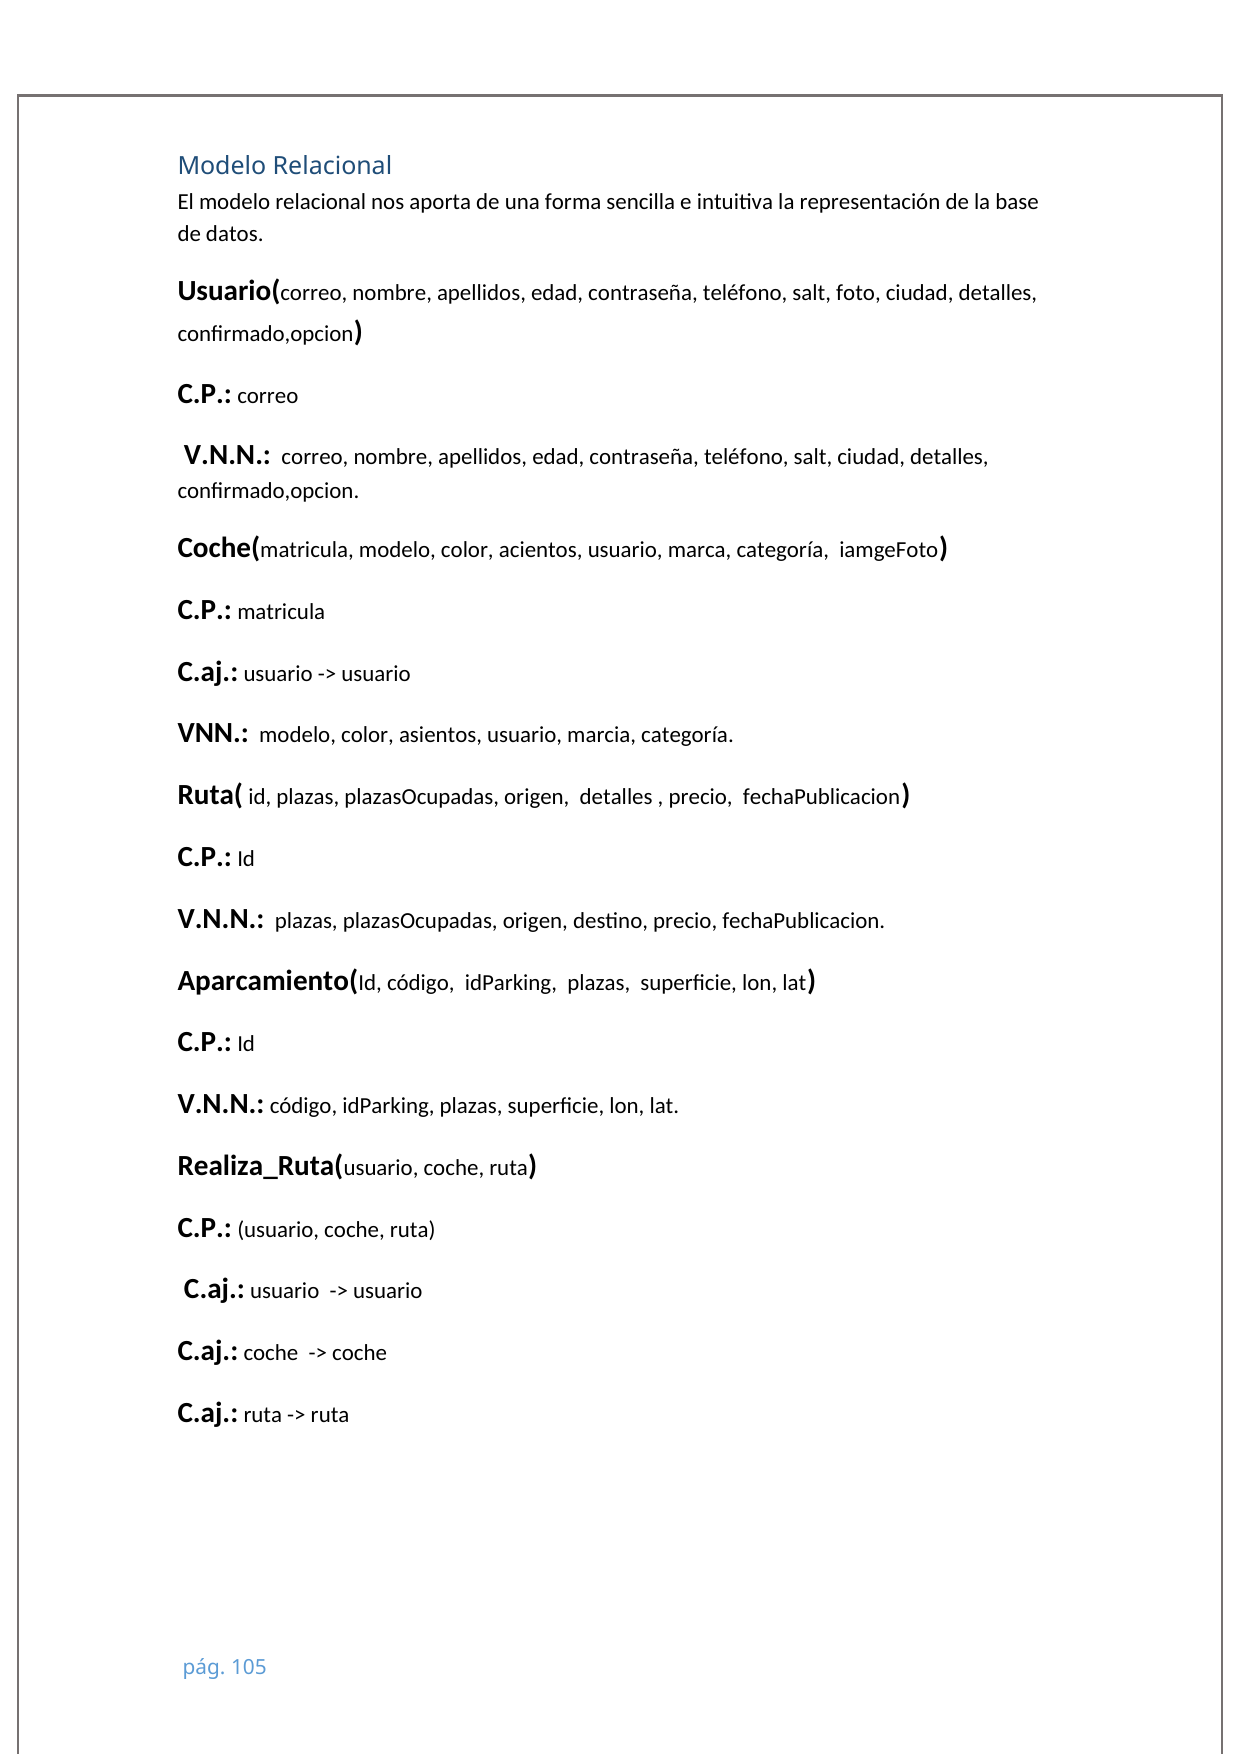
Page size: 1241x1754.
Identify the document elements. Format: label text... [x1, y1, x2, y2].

text C.P.: Id [177, 838, 1063, 874]
text VNN.: modelo, color, asientos, usuario, marcia, categoría. [177, 714, 1063, 750]
text Coche(matricula, modelo, color, acientos, usuario, marca, categoría, iamgeFoto) [177, 529, 1063, 565]
text Aparcamiento(Id, código, idParking, plazas, superficie, lon, lat) [177, 962, 1063, 997]
text Usuario(correo, nombre, apellidos, edad, contraseña, teléfono, salt, foto, ciudad, detalles, confirmado,opcion) [177, 272, 1063, 348]
text C.aj.: coche -> coche [177, 1332, 1063, 1368]
text C.aj.: usuario -> usuario [177, 1271, 1063, 1306]
text C.aj.: ruta -> ruta [177, 1394, 1063, 1430]
text C.P.: (usuario, coche, ruta) [177, 1209, 1063, 1244]
text V.N.N.: código, idParking, plazas, superficie, lon, lat. [177, 1085, 1063, 1121]
text C.P.: matricula [177, 591, 1063, 627]
text V.N.N.: correo, nombre, apellidos, edad, contraseña, teléfono, salt, ciudad, detalles, confirmado,opcion. [177, 436, 1063, 504]
text C.P.: Id [177, 1023, 1063, 1059]
text C.P.: correo [177, 375, 1063, 410]
text V.N.N.: plazas, plazasOcupadas, origen, destino, precio, fechaPublicacion. [177, 900, 1063, 936]
subtitle Modelo Relacional [177, 148, 1063, 182]
text Realiza_Ruta(usuario, coche, ruta) [177, 1147, 1063, 1183]
text El modelo relacional nos aporta de una forma sencilla e intuitiva la representación de la base de datos. [177, 187, 1063, 247]
text C.aj.: usuario -> usuario [177, 653, 1063, 688]
text Ruta( id, plazas, plazasOcupadas, origen, detalles , precio, fechaPublicacion) [177, 776, 1063, 812]
